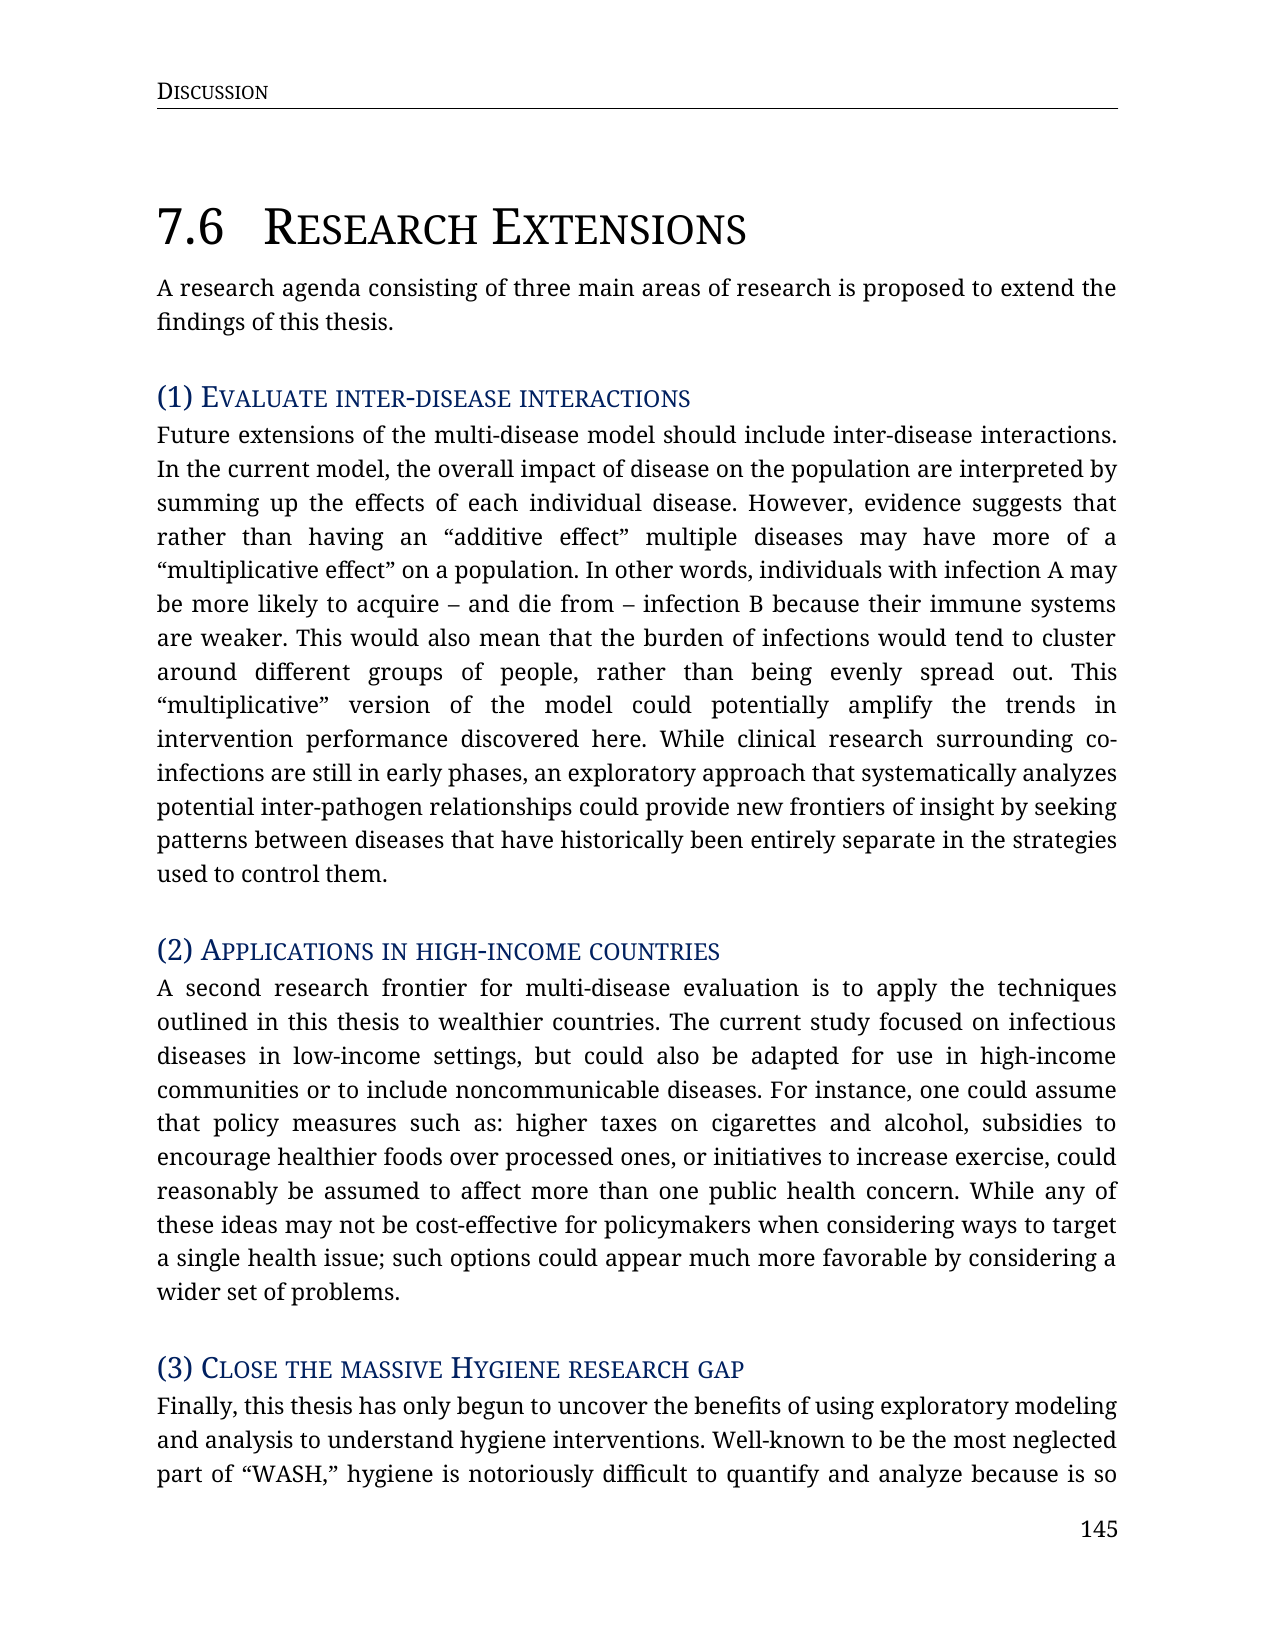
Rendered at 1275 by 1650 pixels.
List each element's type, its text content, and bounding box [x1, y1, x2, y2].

subtitle (1) Evaluate inter-disease interactions [157, 377, 1118, 416]
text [157, 1390, 1118, 1489]
text A second research frontier for multi-disease evaluation is to apply the techniques outlined in this thesis to wealthier countries. The current study focused on infectious diseases in low-income settings, but could also be adapted for use in high-income communities or to include noncommunicable diseases. For instance, one could assume that policy measures such as: higher taxes on cigarettes and alcohol, subsidies to encourage healthier foods over processed ones, or initiatives to increase exercise, could reasonably be assumed to affect more than one public health concern. While any of these ideas may not be cost-effective for policymakers when considering ways to target a single health issue; such options could appear much more favorable by considering a wider set of problems. [157, 972, 1118, 1307]
subtitle (3) Close the massive Hygiene research gap [157, 1347, 1118, 1387]
subtitle (2) Applications in high-income countries [157, 929, 1118, 969]
subtitle Research Extensions [157, 191, 1118, 259]
text Future extensions of the multi-disease model should include inter-disease interactions. In the current model, the overall impact of disease on the population are interpreted by summing up the effects of each individual disease. However, evidence suggests that rather than having an “additive effect” multiple diseases may have more of a “multiplicative effect” on a population. In other words, individuals with infection A may be more likely to acquire – and die from – infection B because their immune systems are weaker. This would also mean that the burden of infections would tend to cluster around different groups of people, rather than being evenly spread out. This “multiplicative” version of the model could potentially amplify the trends in intervention performance discovered here. While clinical research surrounding co-infections are still in early phases, an exploratory approach that systematically analyzes potential inter-pathogen relationships could provide new frontiers of insight by seeking patterns between diseases that have historically been entirely separate in the strategies used to control them. [157, 419, 1118, 889]
text A research agenda consisting of three main areas of research is proposed to extend the findings of this thesis. [157, 272, 1118, 337]
